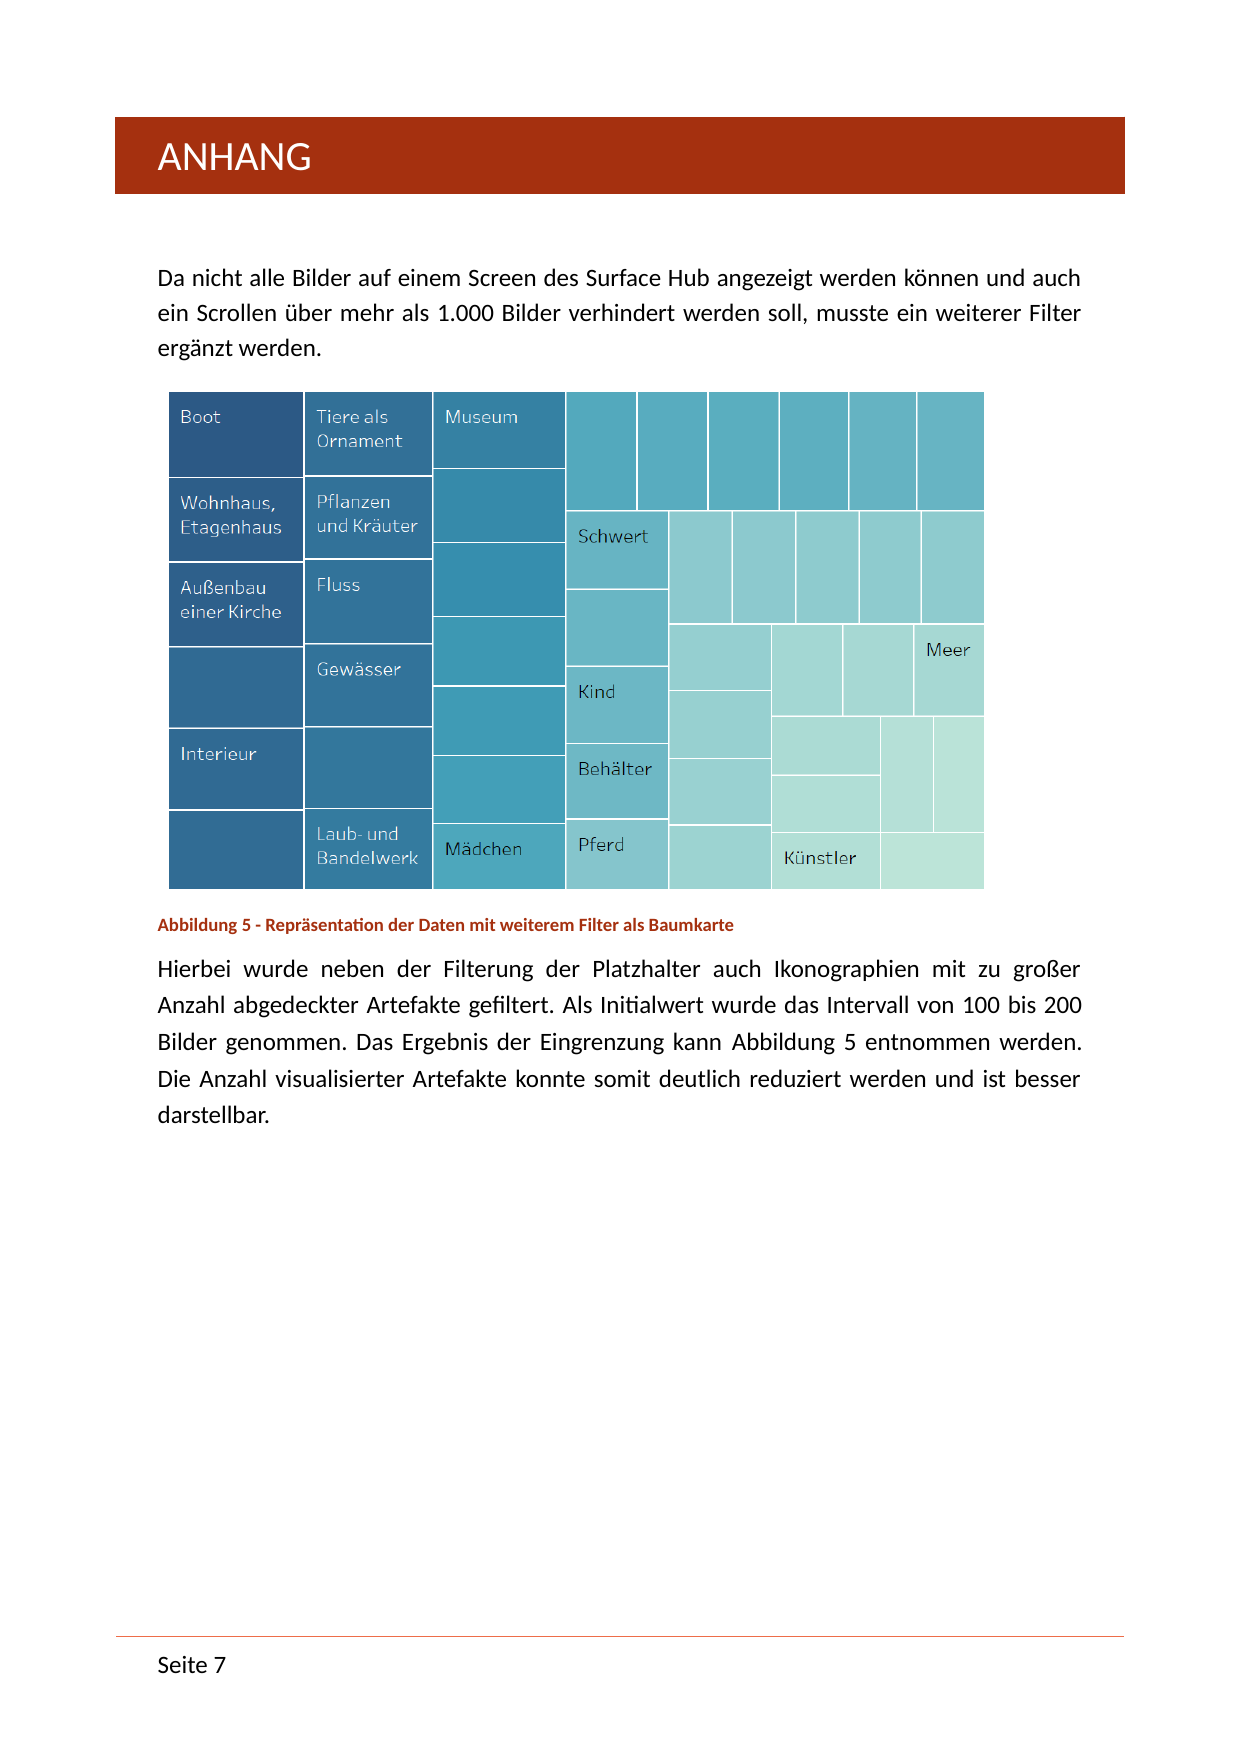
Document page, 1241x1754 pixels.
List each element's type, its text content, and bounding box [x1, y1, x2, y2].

text Da nicht alle Bilder auf einem Screen des Surface Hub angezeigt werden können und auch ein Scrollen über mehr als 1.000 Bilder verhindert werden soll, musste ein weiterer Filter ergänzt werden. [157, 262, 1083, 363]
picture [157, 384, 995, 893]
text Hierbei wurde neben der Filterung der Platzhalter auch Ikonographien mit zu großer Anzahl abgedeckter Artefakte gefiltert. Als Initialwert wurde das Intervall von 100 bis 200 Bilder genommen. Das Ergebnis der Eingrenzung kann Abbildung 5 entnommen werden. Die Anzahl visualisierter Artefakte konnte somit deutlich reduziert werden und ist besser darstellbar. [157, 953, 1083, 1130]
